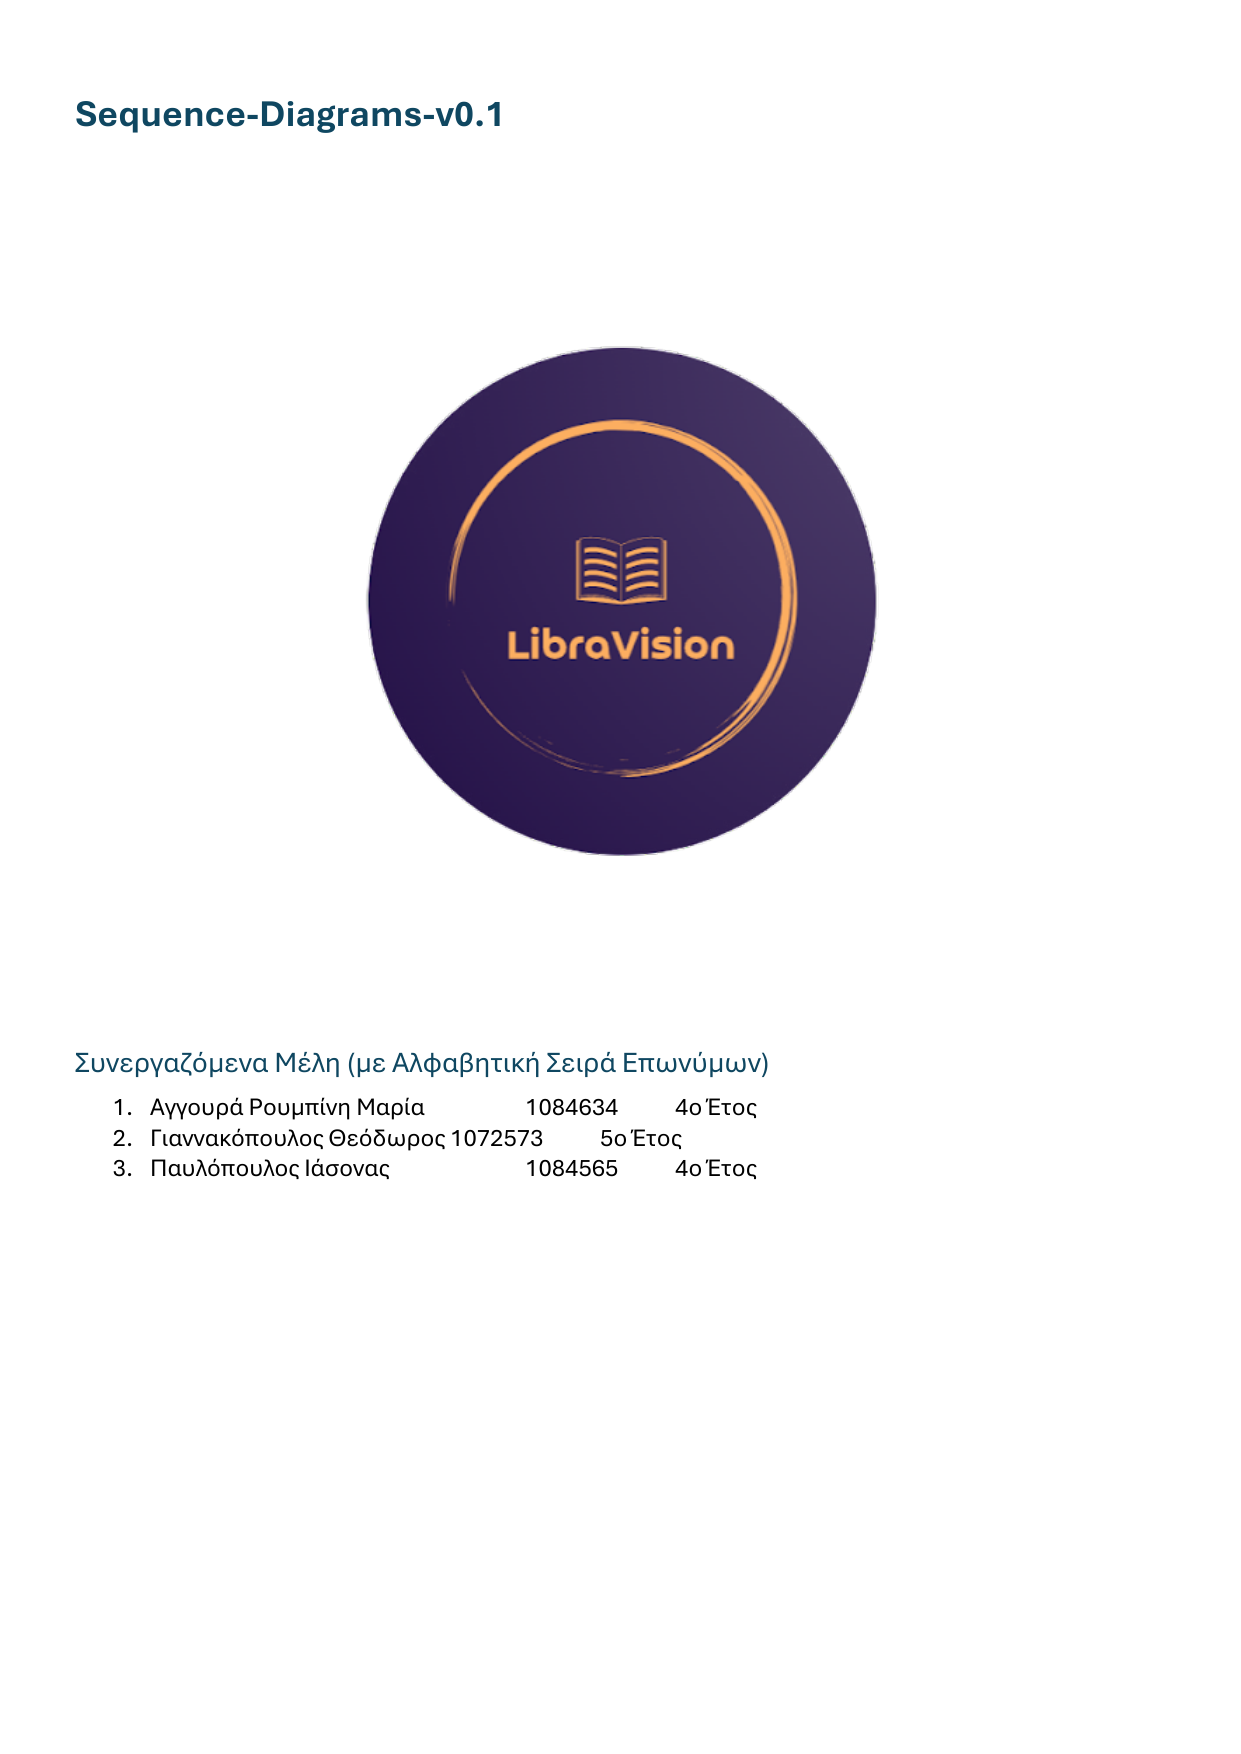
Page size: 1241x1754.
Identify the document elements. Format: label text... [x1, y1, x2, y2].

list Παυλόπουλος Ιάσονας 1084565 4ο Έτος [112, 1153, 1165, 1184]
list Γιαννακόπουλος Θεόδωρος 1072573 5ο Έτος [112, 1123, 1165, 1153]
picture [346, 338, 894, 897]
subtitle Sequence-Diagrams-v0.1 [75, 92, 1165, 137]
subtitle Συνεργαζόμενα Μέλη (με Αλφαβητική Σειρά Επωνύμων) [75, 1045, 1165, 1081]
list Αγγουρά Ρουμπίνη Μαρία 1084634 4ο Έτος [112, 1092, 1165, 1123]
